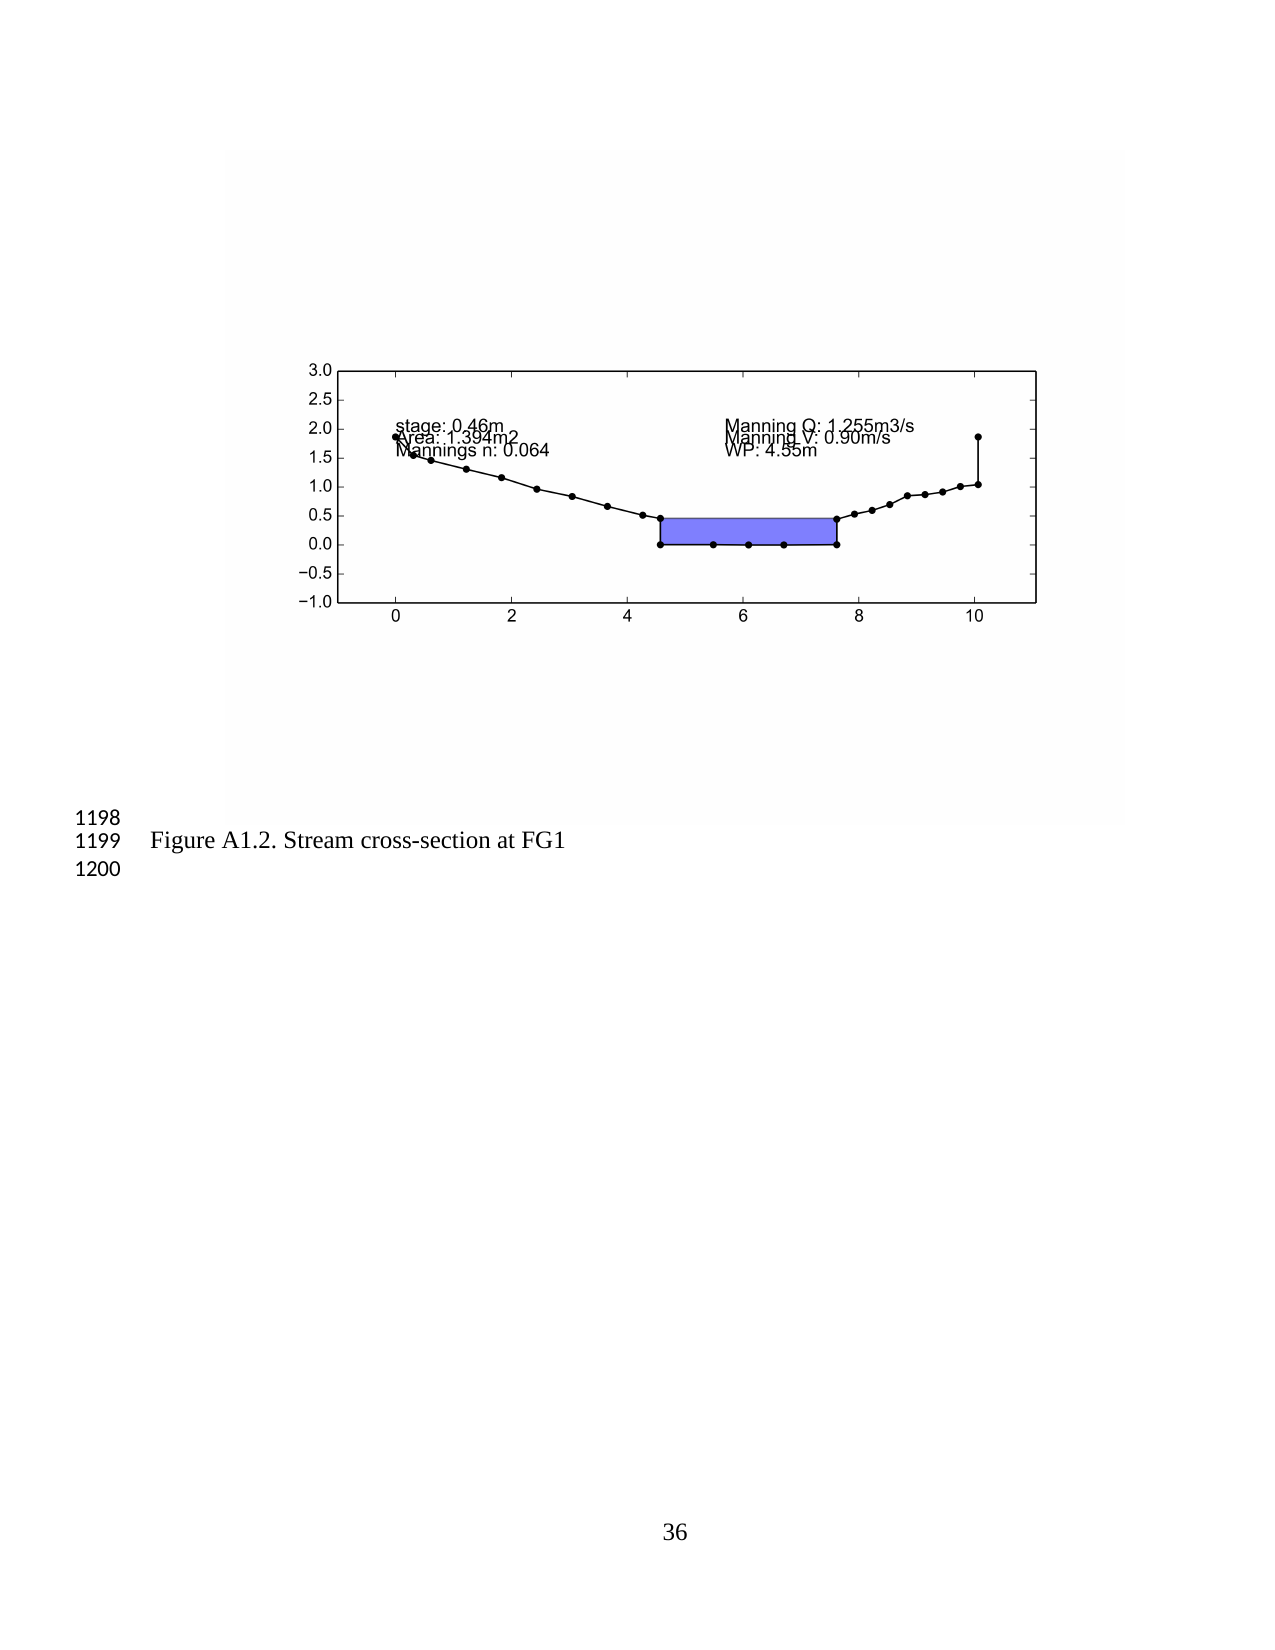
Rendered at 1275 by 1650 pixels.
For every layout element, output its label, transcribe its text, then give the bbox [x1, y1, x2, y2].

text Figure A1.2. Stream cross-section at FG1 [150, 825, 1125, 854]
picture [225, 150, 1125, 825]
